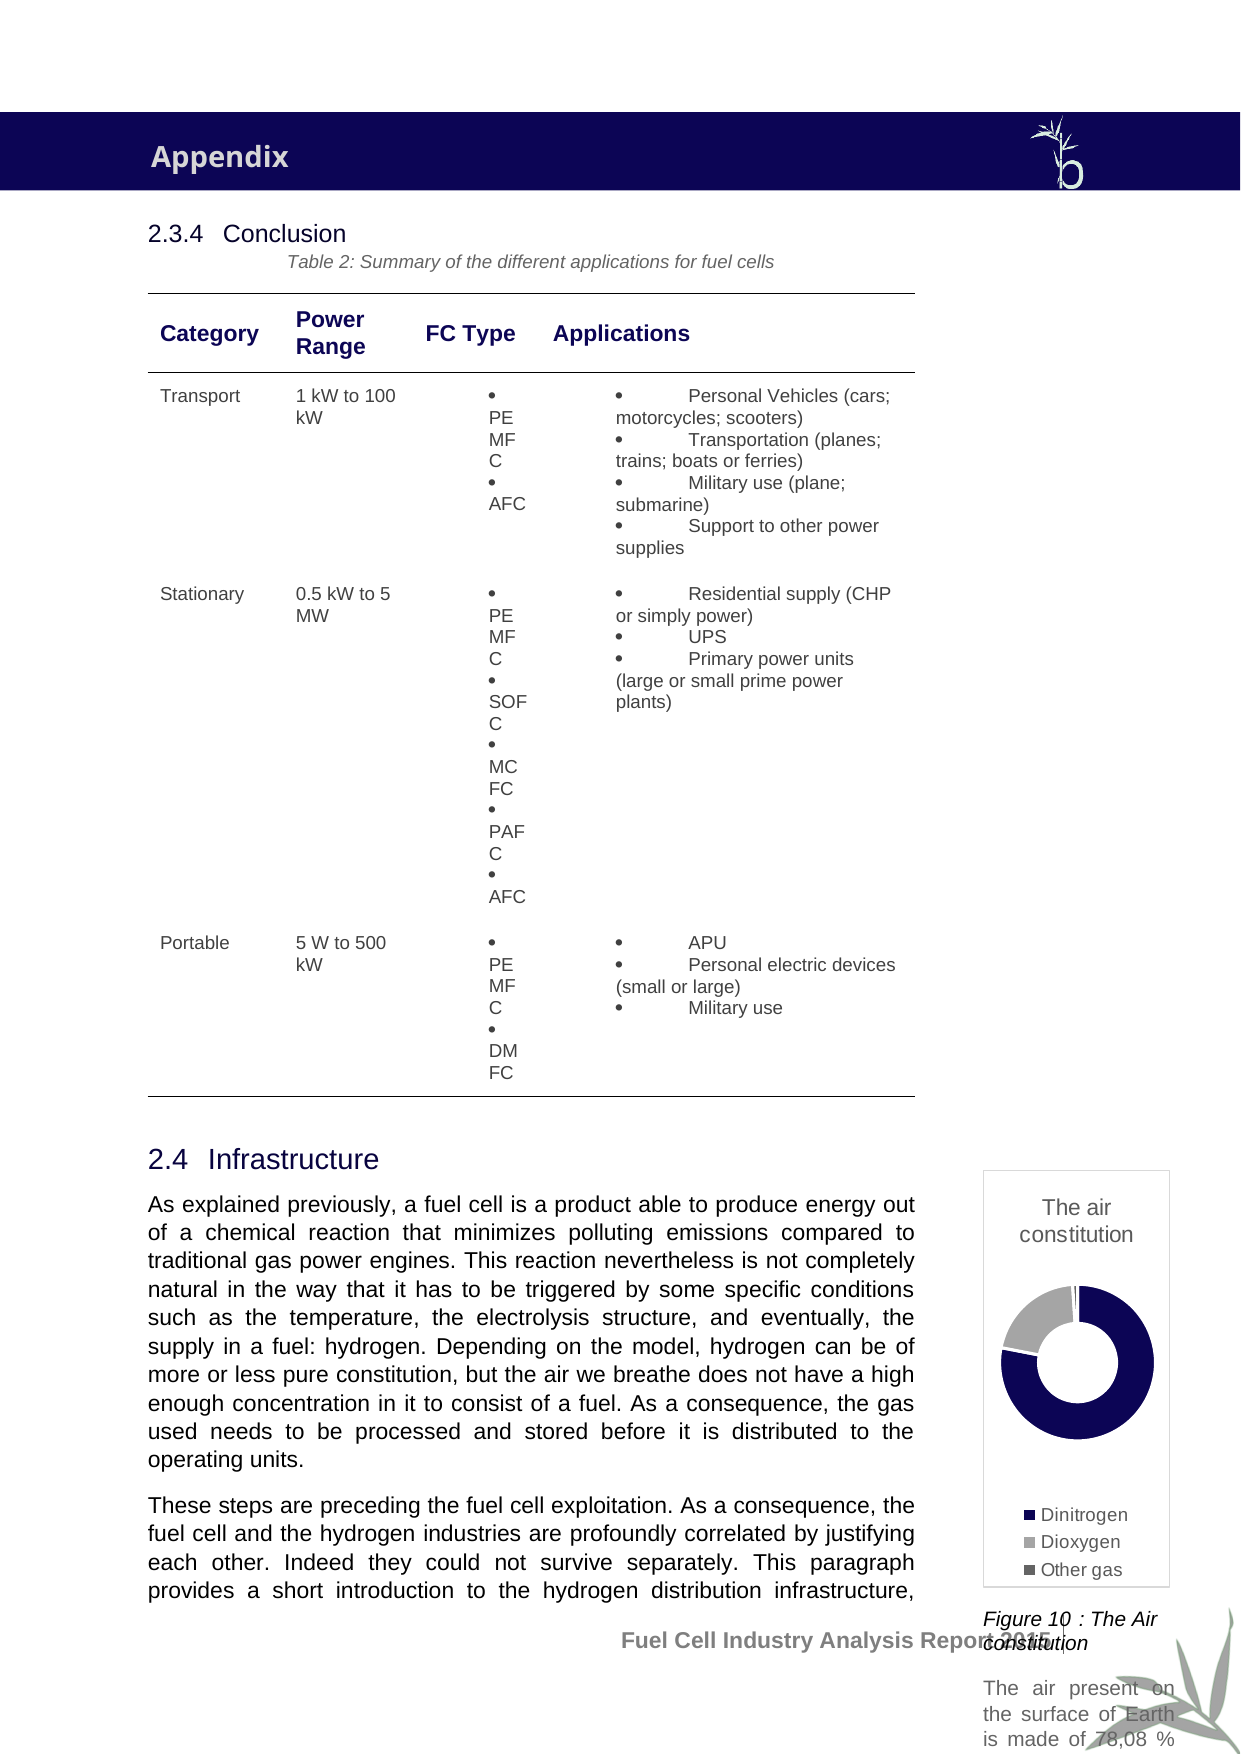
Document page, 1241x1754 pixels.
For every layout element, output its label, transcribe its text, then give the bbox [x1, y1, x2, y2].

table_header FC Type [414, 294, 541, 372]
table_cell PEMFC SOFC MCFC PAFC AFC [414, 571, 541, 919]
table_cell PEMFC AFC [414, 373, 541, 571]
subtitle Infrastructure [148, 1142, 915, 1175]
subtitle Conclusion [148, 219, 915, 248]
table_cell 0.5 kW to 5 MW [284, 571, 413, 919]
table_header Category [148, 294, 284, 372]
text Table 2: Summary of the different applications for fuel cells [148, 251, 915, 272]
table_cell Portable [148, 920, 284, 1096]
table_cell Stationary [148, 571, 284, 919]
text As explained previously, a fuel cell is a product able to produce energy out of a chemical reaction that minimizes polluting emissions compared to traditional gas power engines. This reaction nevertheless is not completely natural in the way that it has to be triggered by some specific conditions such as the temperature, the electrolysis structure, and eventually, the supply in a fuel: hydrogen. Depending on the model, hydrogen can be of more or less pure constitution, but the air we breathe does not have a high enough concentration in it to consist of a fuel. As a consequence, the gas used needs to be processed and stored before it is distributed to the operating units. [148, 1191, 915, 1473]
table_cell PEMFC DMFC [414, 920, 541, 1096]
table_header Power Range [284, 294, 413, 372]
table_cell 1 kW to 100 kW [284, 373, 413, 571]
picture [1068, 1607, 1241, 1754]
table_cell 5 W to 500 kW [284, 920, 413, 1096]
table_cell Residential supply (CHP or simply power) UPS Primary power units (large or small prime power plants) [541, 571, 915, 919]
table_cell Personal Vehicles (cars; motorcycles; scooters) Transportation (planes; trains; boats or ferries) Military use (plane; submarine) Support to other power supplies [541, 373, 915, 571]
table_cell Transport [148, 373, 284, 571]
table_header Applications [541, 294, 915, 372]
table_cell APU Personal electric devices (small or large) Military use [541, 920, 915, 1096]
